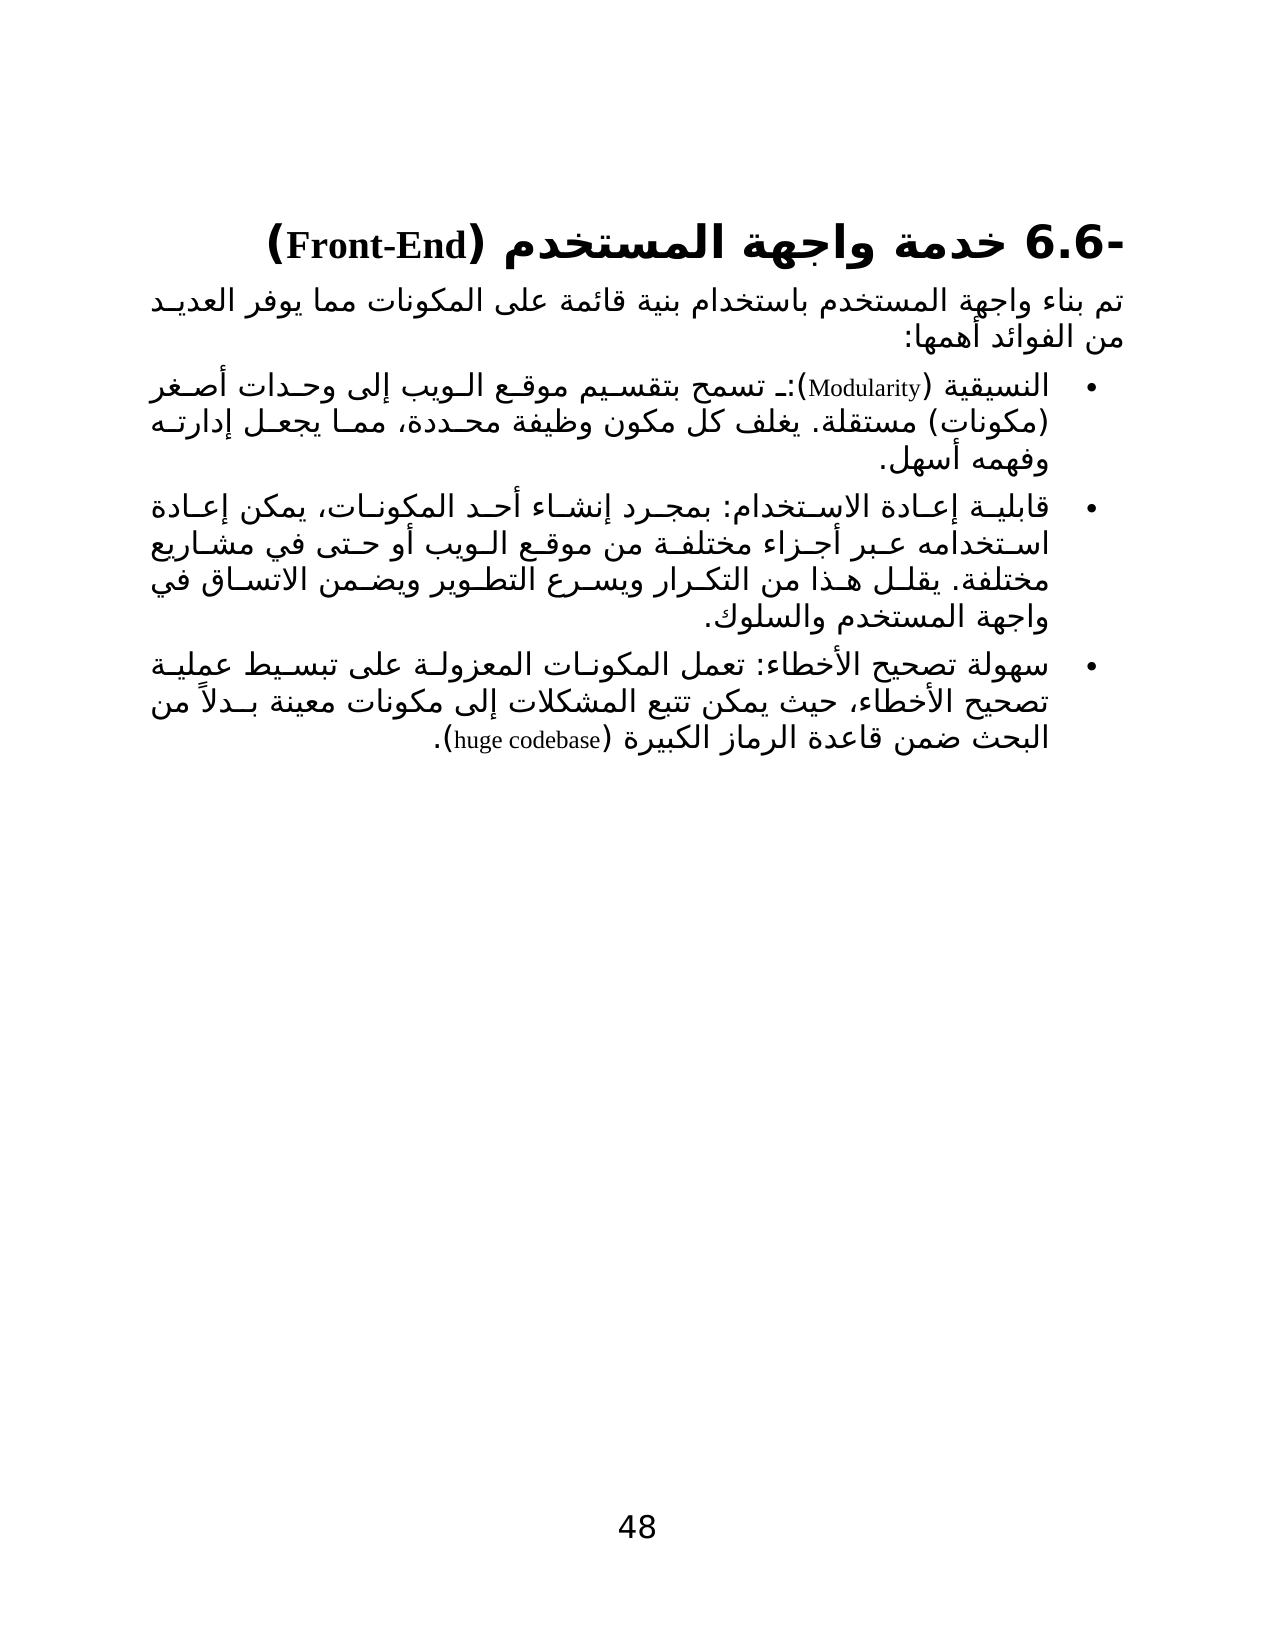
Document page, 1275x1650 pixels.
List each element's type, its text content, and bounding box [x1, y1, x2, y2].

list قابلية إعادة الاستخدام: بمجرد إنشاء أحد المكونات، يمكن إعادة استخدامه عبر أجزاء مختلفة من موقع الويب أو حتى في مشاريع مختلفة. يقلل هذا من التكرار ويسرع التطوير ويضمن الاتساق في واجهة المستخدم والسلوك. [150, 489, 1087, 634]
text -6.6 خدمة واجهة المستخدم (Front-End) [150, 216, 1125, 269]
list النسيقية (Modularity): تسمح بتقسيم موقع الويب إلى وحدات أصغر (مكونات) مستقلة. يغلف كل مكون وظيفة محددة، مما يجعل إدارته وفهمه أسهل. [150, 367, 1087, 476]
list سهولة تصحيح الأخطاء: تعمل المكونات المعزولة على تبسيط عملية تصحيح الأخطاء، حيث يمكن تتبع المشكلات إلى مكونات معينة بدلاً من البحث ضمن قاعدة الرماز الكبيرة (huge codebase). [150, 647, 1087, 756]
text تم بناء واجهة المستخدم باستخدام بنية قائمة على المكونات مما يوفر العديد من الفوائد أهمها: [150, 282, 1125, 355]
